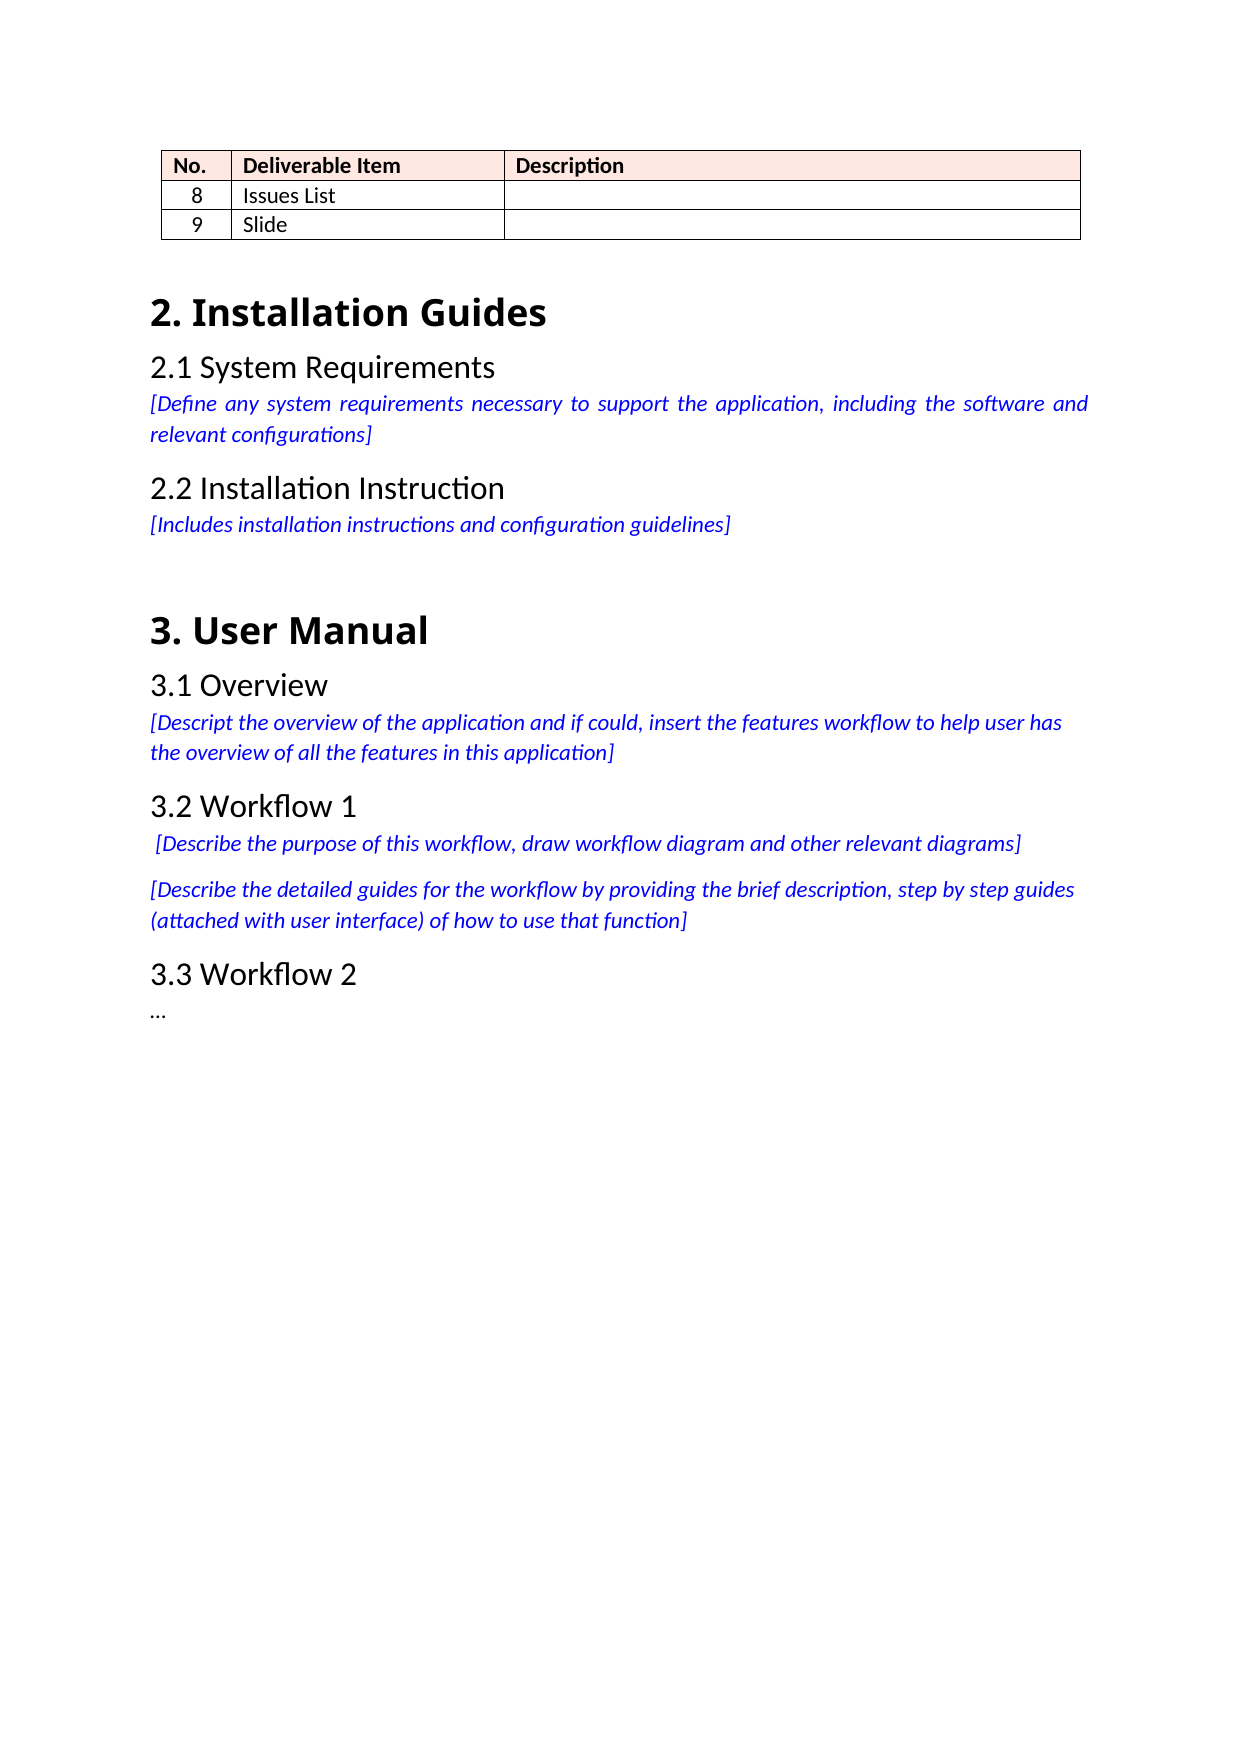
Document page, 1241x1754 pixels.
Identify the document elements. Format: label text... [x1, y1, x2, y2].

subtitle 2. Installation Guides [150, 286, 1093, 337]
text [Includes installation instructions and configuration guidelines] [150, 511, 1093, 539]
subtitle 2.1 System Requirements [150, 346, 1093, 386]
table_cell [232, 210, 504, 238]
subtitle 3.1 Overview [150, 664, 1093, 704]
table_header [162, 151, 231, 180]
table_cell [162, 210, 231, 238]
subtitle 2.2 Installation Instruction [150, 467, 1093, 507]
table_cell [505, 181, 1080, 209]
subtitle 3.2 Workflow 1 [150, 785, 1093, 825]
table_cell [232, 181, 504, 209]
text [Define any system requirements necessary to support the application, including the software and relevant configurations] [150, 389, 1093, 448]
text [Descript the overview of the application and if could, insert the features workflow to help user has the overview of all the features in this application] [150, 708, 1093, 766]
subtitle 3.3 Workflow 2 [150, 953, 1093, 993]
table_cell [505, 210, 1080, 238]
text [Describe the detailed guides for the workflow by providing the brief description, step by step guides (attached with user interface) of how to use that function] [150, 876, 1093, 934]
text [Describe the purpose of this workflow, draw workflow diagram and other relevant diagrams] [150, 829, 1093, 857]
text … [150, 997, 1093, 1024]
subtitle 3. User Manual [150, 604, 1093, 655]
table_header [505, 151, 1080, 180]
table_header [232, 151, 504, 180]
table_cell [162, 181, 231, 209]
